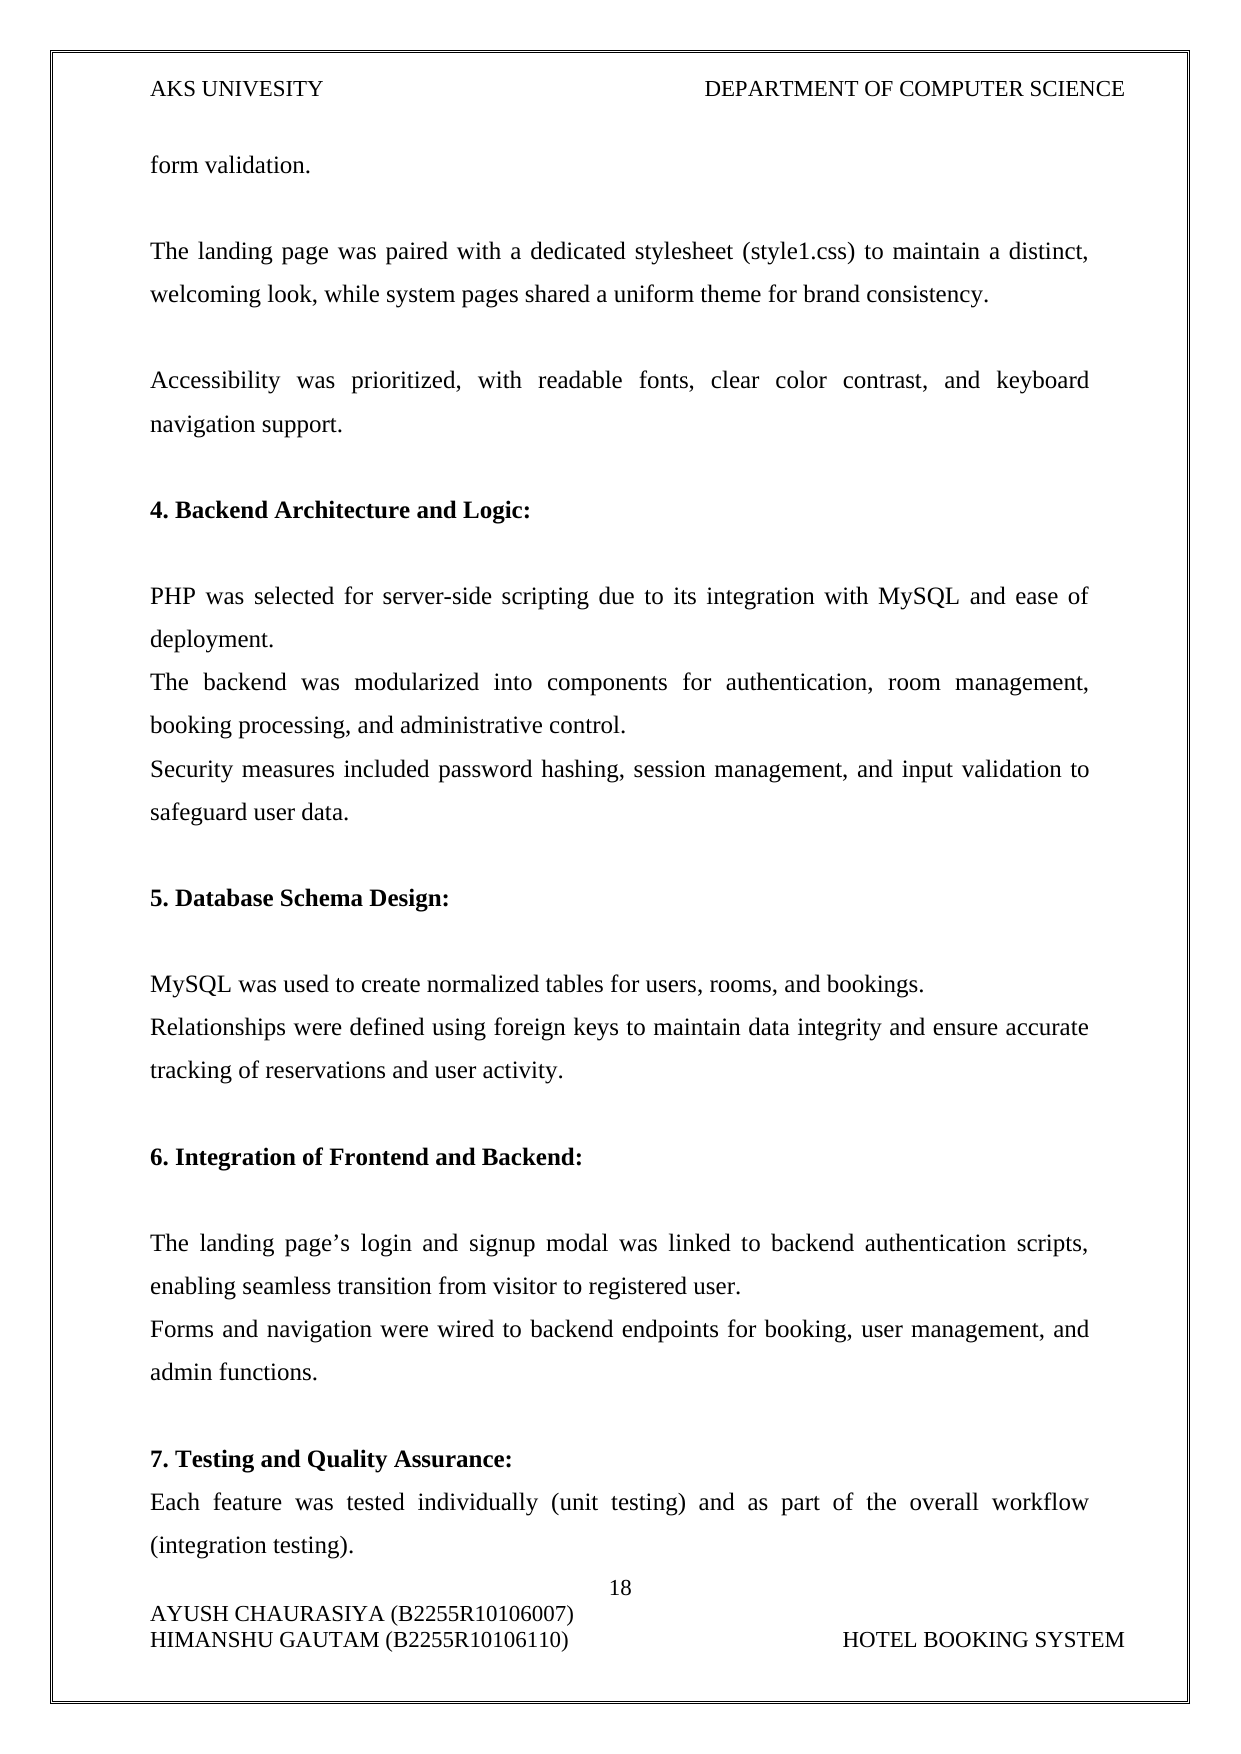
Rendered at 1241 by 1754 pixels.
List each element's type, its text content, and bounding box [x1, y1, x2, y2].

text 7. Testing and Quality Assurance: [150, 1444, 1090, 1472]
text Forms and navigation were wired to backend endpoints for booking, user management, and admin functions. [150, 1314, 1090, 1386]
text Accessibility was prioritized, with readable fonts, clear color contrast, and keyboard navigation support. [150, 366, 1090, 437]
text 5. Database Schema Design: [150, 883, 1090, 912]
text Each feature was tested individually (unit testing) and as part of the overall workflow (integration testing). [150, 1487, 1090, 1559]
text 6. Integration of Frontend and Backend: [150, 1142, 1090, 1171]
text MySQL was used to create normalized tables for users, rooms, and bookings. [150, 969, 1090, 998]
text The landing page was paired with a dedicated stylesheet (style1.css) to maintain a distinct, welcoming look, while system pages shared a uniform theme for brand consistency. [150, 236, 1090, 308]
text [150, 150, 1090, 179]
text Relationships were defined using foreign keys to maintain data integrity and ensure accurate tracking of reservations and user activity. [150, 1012, 1090, 1084]
text PHP was selected for server-side scripting due to its integration with MySQL and ease of deployment. [150, 581, 1090, 653]
text Security measures included password hashing, session management, and input validation to safeguard user data. [150, 754, 1090, 826]
text The backend was modularized into components for authentication, room management, booking processing, and administrative control. [150, 667, 1090, 739]
text 4. Backend Architecture and Logic: [150, 495, 1090, 524]
text The landing page’s login and signup modal was linked to backend authentication scripts, enabling seamless transition from visitor to registered user. [150, 1228, 1090, 1300]
